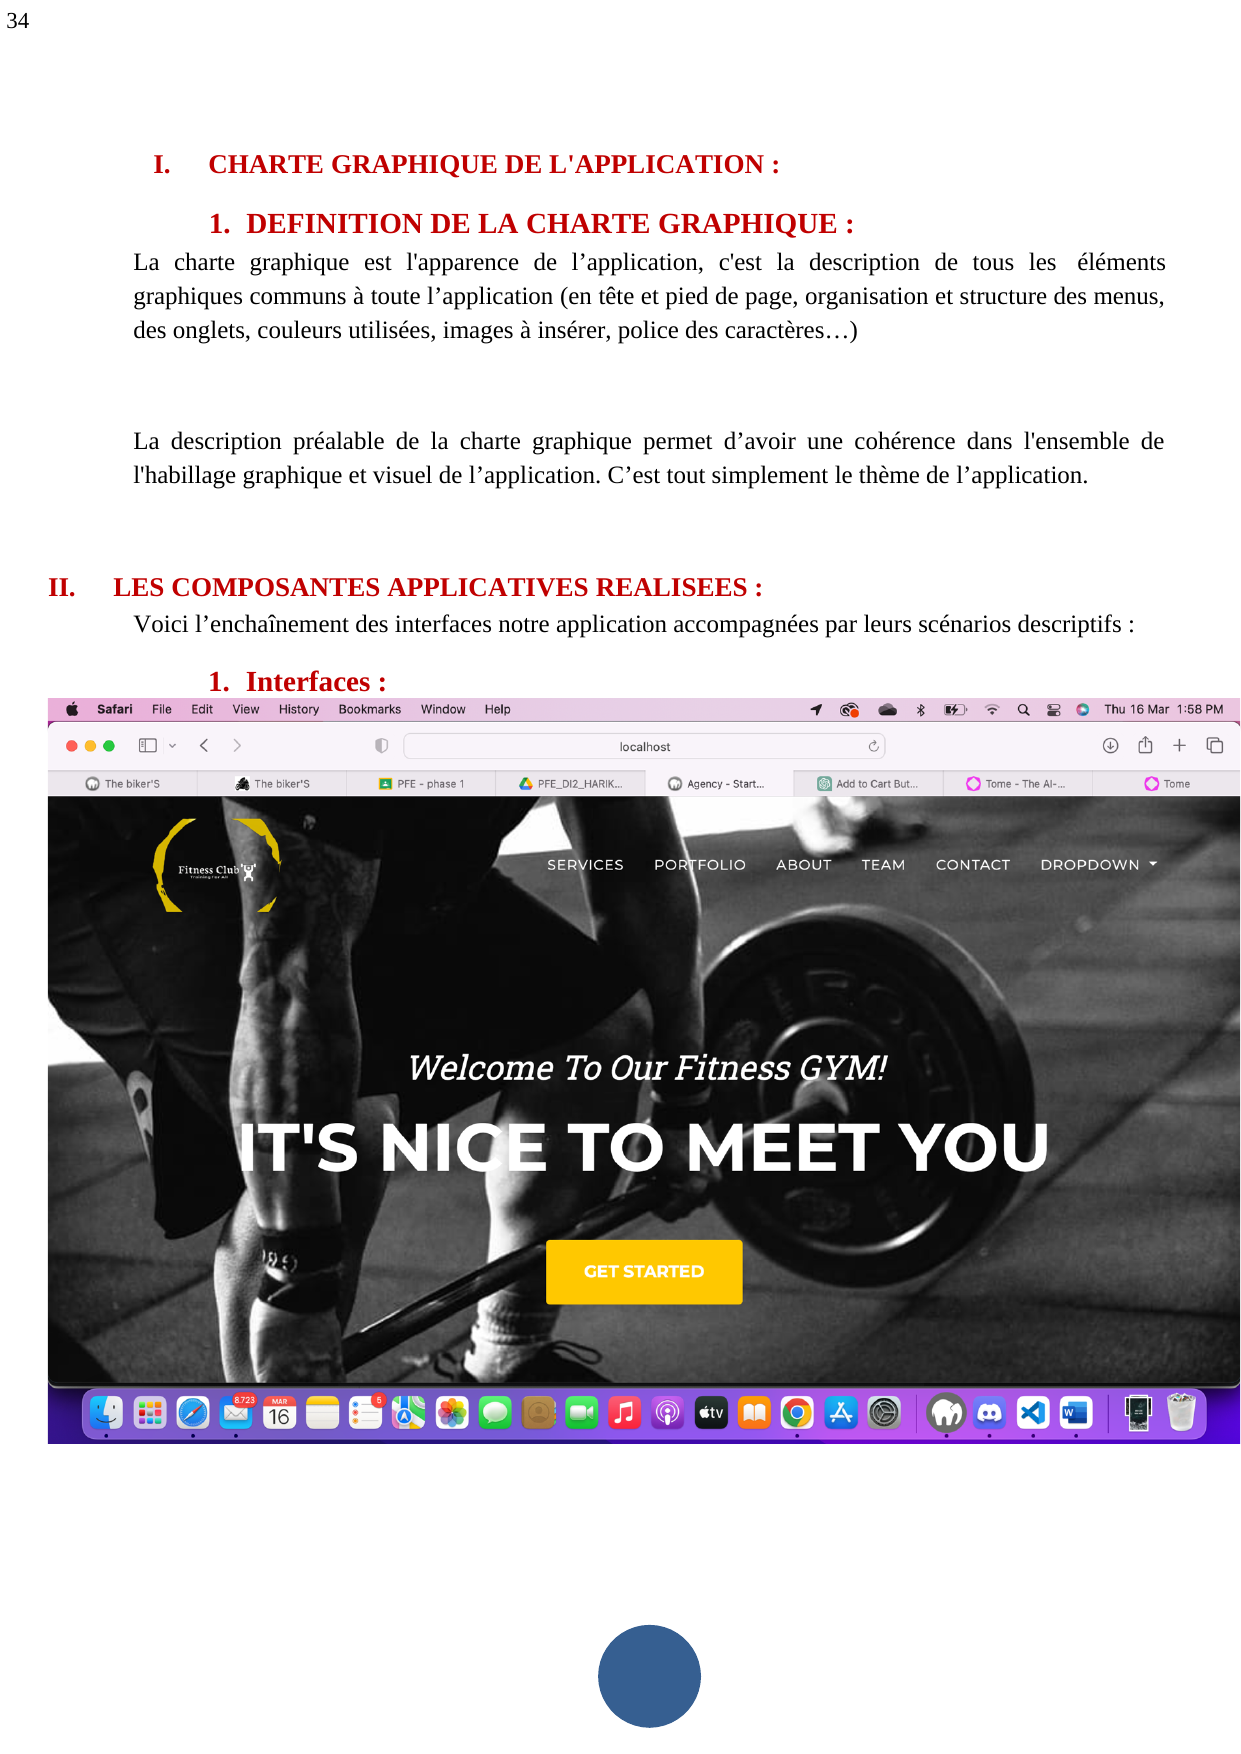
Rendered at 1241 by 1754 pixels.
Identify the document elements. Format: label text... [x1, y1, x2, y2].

picture [47, 698, 1241, 1444]
text La description préalable de la charte graphique permet d’avoir une cohérence dans l'ensemble de l'habillage graphique et visuel de l’application. C’est tout simplement le thème de l’application. [133, 426, 1166, 489]
list DEFINITION DE LA CHARTE GRAPHIQUE : [48, 206, 854, 240]
subtitle LES COMPOSANTES APPLICATIVES REALISEES : [48, 571, 858, 603]
text Voici l’enchaînement des interfaces notre application accompagnées par leurs scénarios descriptifs : [133, 609, 1240, 638]
subtitle Interfaces : [208, 664, 1240, 698]
text La charte graphique est l'apparence de l’application, c'est la description de tous les éléments graphiques communs à toute l’application (en tête et pied de page, organisation et structure des menus, des onglets, couleurs utilisées, images à insérer, police des caractères…) [133, 247, 1167, 344]
subtitle CHARTE GRAPHIQUE DE L'APPLICATION : [153, 148, 1240, 179]
